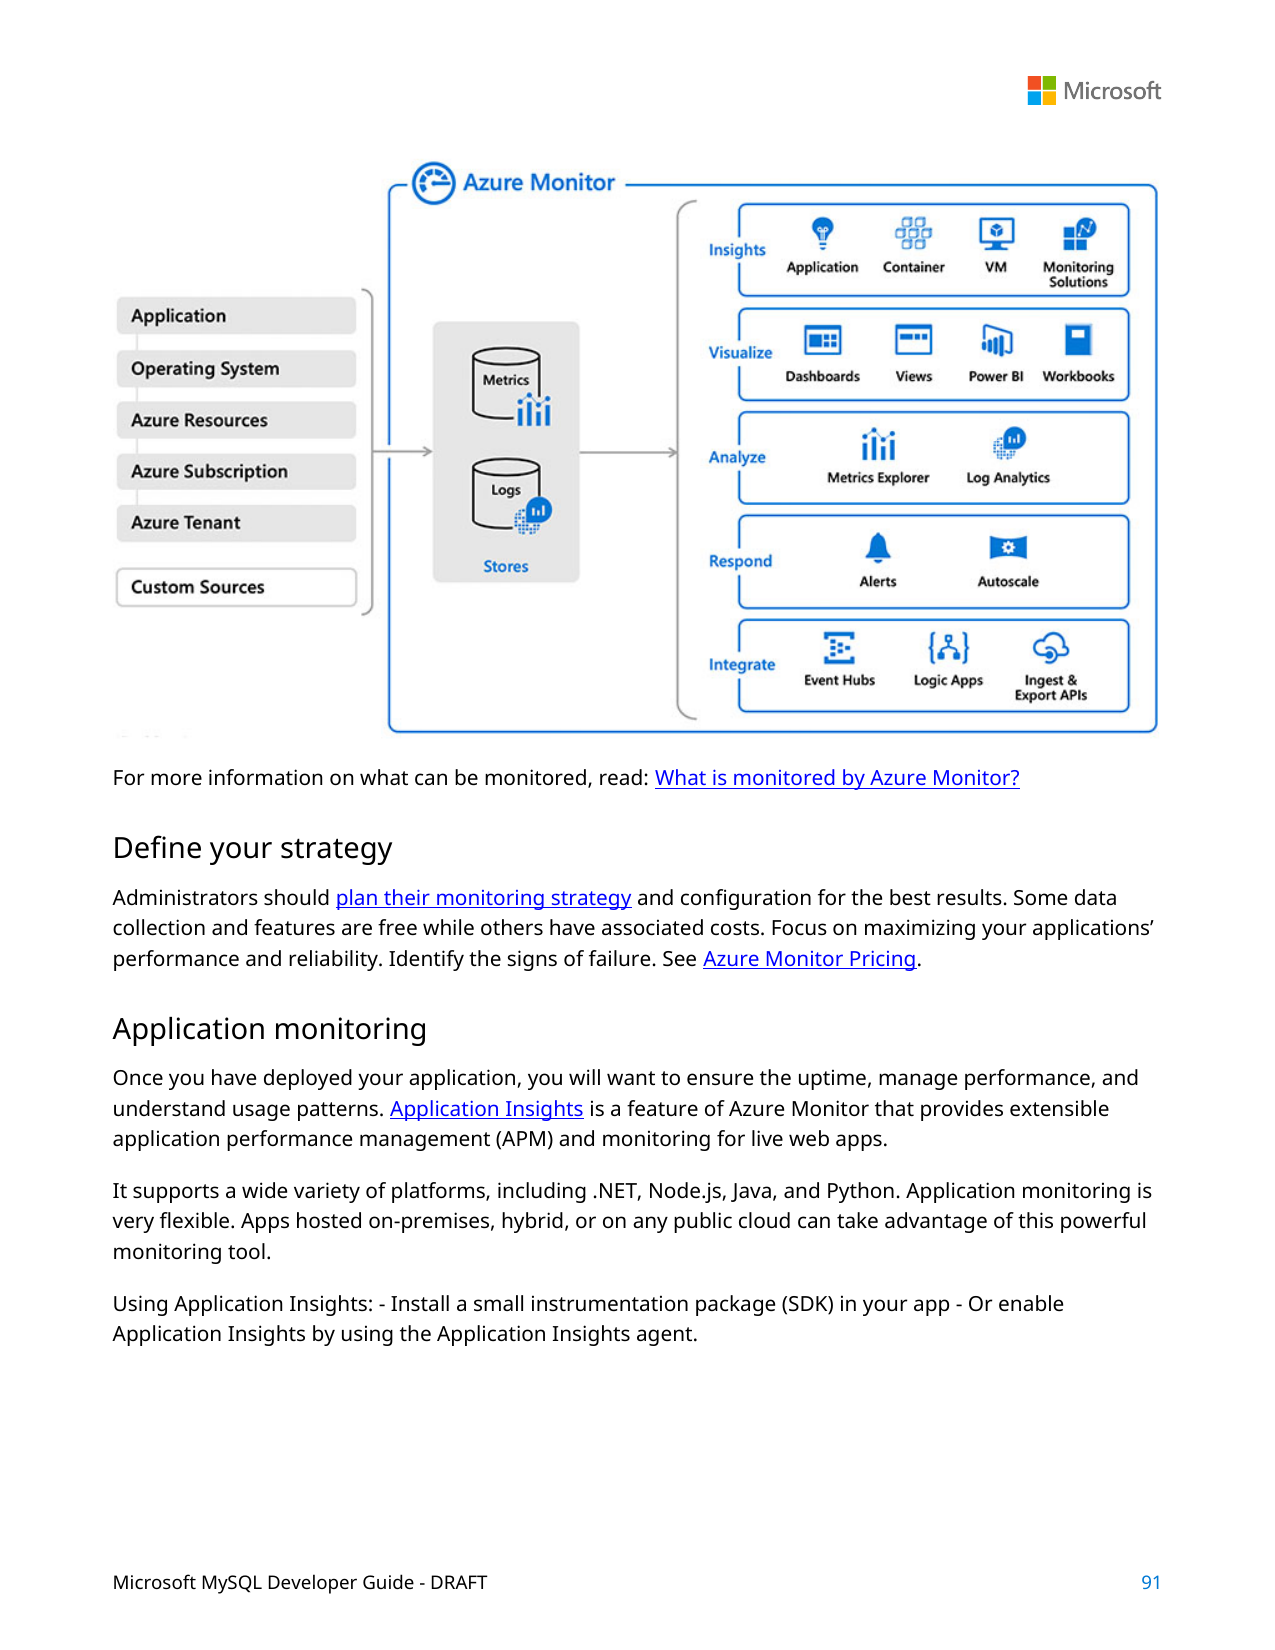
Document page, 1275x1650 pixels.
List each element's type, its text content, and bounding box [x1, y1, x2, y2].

subtitle Application monitoring [112, 1008, 1162, 1048]
text Using Application Insights: - Install a small instrumentation package (SDK) in your app - Or enable Application Insights by using the Application Insights agent. [112, 1289, 1162, 1348]
picture [112, 150, 1163, 741]
picture [1026, 75, 1163, 107]
text Administrators should plan their monitoring strategy and configuration for the best results. Some data collection and features are free while others have associated costs. Focus on maximizing your applications’ performance and reliability. Identify the signs of failure. See Azure Monitor Pricing. [112, 883, 1162, 972]
text It supports a wide variety of platforms, including .NET, Node.js, Java, and Python. Application monitoring is very flexible. Apps hosted on-premises, hybrid, or on any public cloud can take advantage of this powerful monitoring tool. [112, 1176, 1162, 1266]
text For more information on what can be monitored, read: What is monitored by Azure Monitor? [112, 763, 1162, 792]
subtitle Define your strategy [112, 827, 1162, 867]
text Once you have deployed your application, you will want to ensure the uptime, manage performance, and understand usage patterns. Application Insights is a feature of Azure Monitor that provides extensible application performance management (APM) and monitoring for live web apps. [112, 1063, 1162, 1153]
